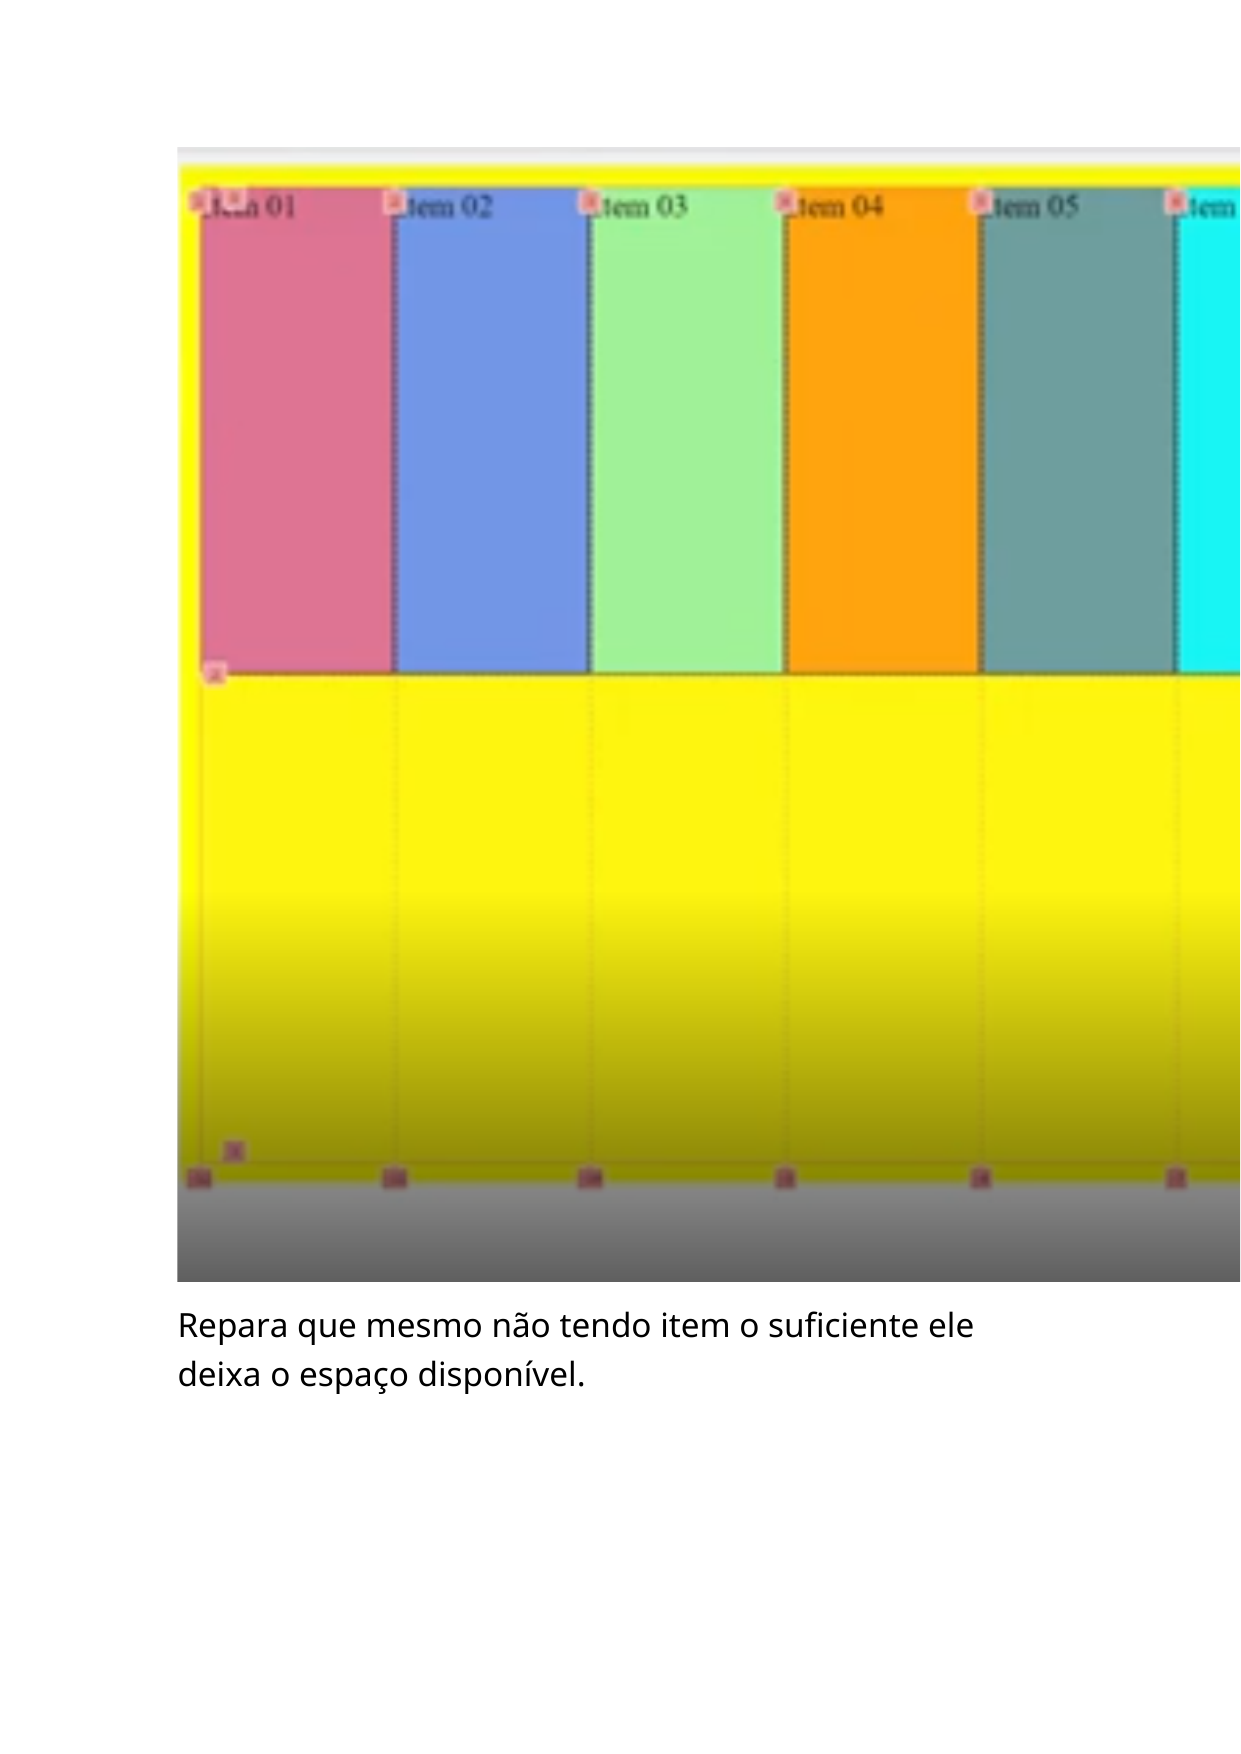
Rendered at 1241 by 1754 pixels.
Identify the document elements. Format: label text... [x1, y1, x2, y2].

picture [177, 147, 1241, 1282]
text Repara que mesmo não tendo item o suficiente ele deixa o espaço disponível. [177, 1302, 1063, 1397]
